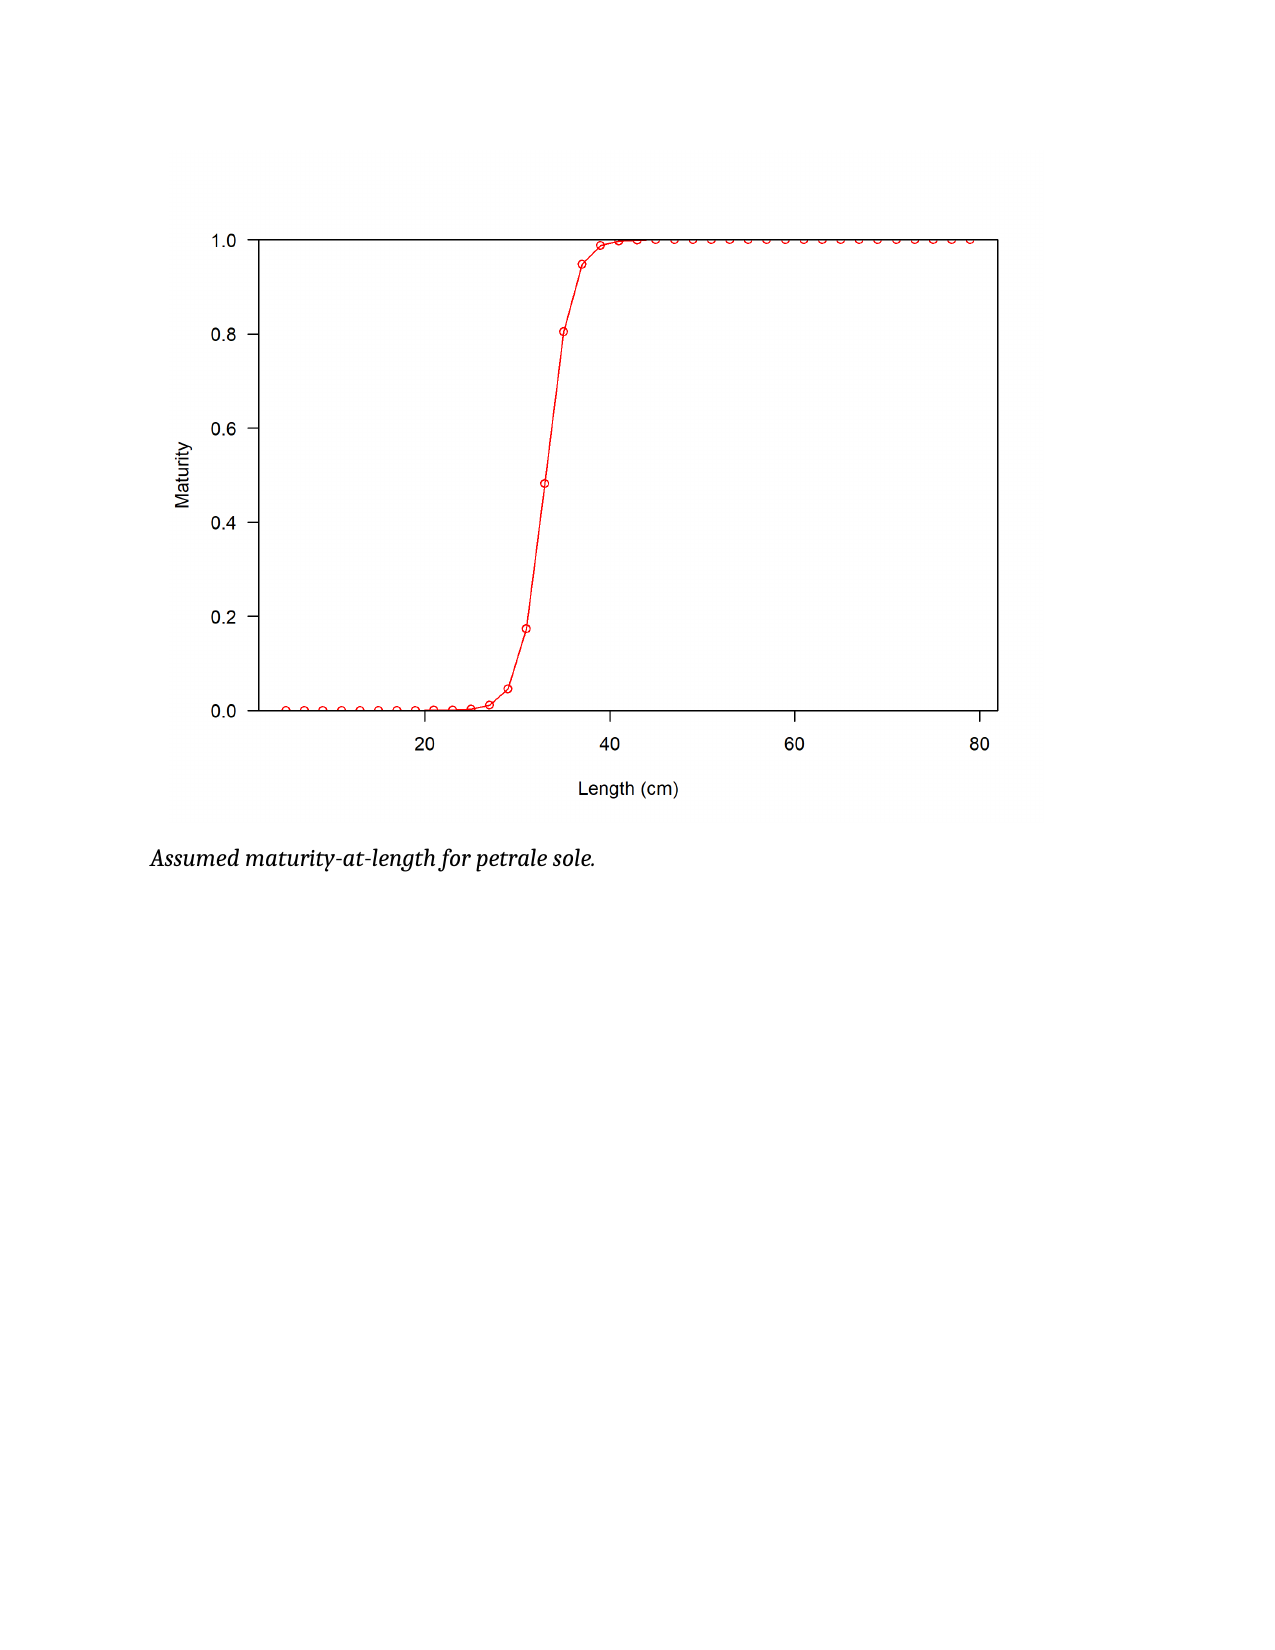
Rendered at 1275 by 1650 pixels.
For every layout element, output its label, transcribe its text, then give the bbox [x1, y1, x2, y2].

text Assumed maturity-at-length for petrale sole. [150, 844, 1125, 873]
picture [168, 150, 1044, 823]
